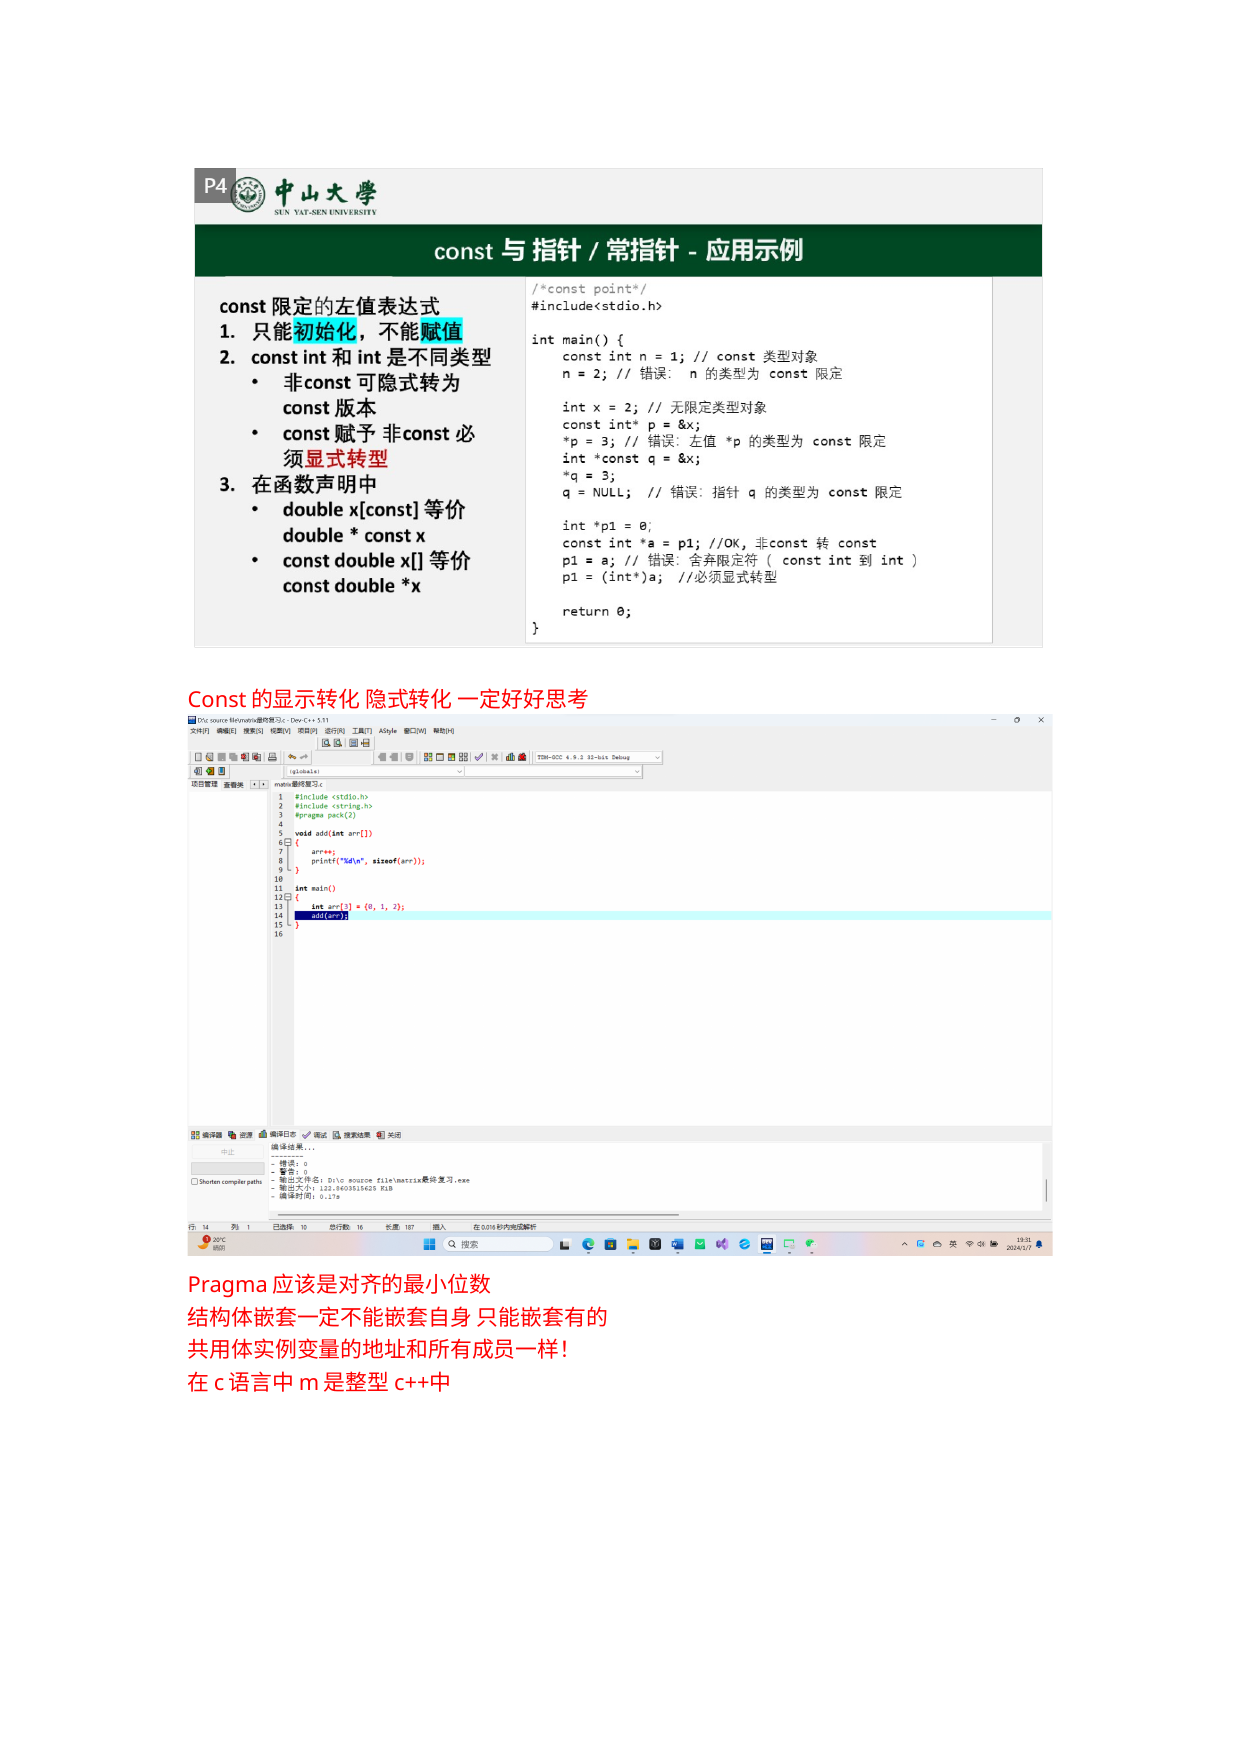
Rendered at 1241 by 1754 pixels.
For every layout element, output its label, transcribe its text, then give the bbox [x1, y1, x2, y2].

text Pragma应该是对齐的最小位数 [187, 1267, 1053, 1299]
text 结构体嵌套一定不能嵌套自身 只能嵌套有的 [187, 1299, 1053, 1332]
text Const的显示转化 隐式转化 一定好好思考 [187, 682, 1053, 714]
text 共用体实例变量的地址和所有成员一样！ [187, 1332, 1053, 1364]
text 在c语言中m是整型 c++中 [187, 1364, 1053, 1397]
picture [187, 714, 1053, 1256]
picture [187, 162, 1053, 668]
